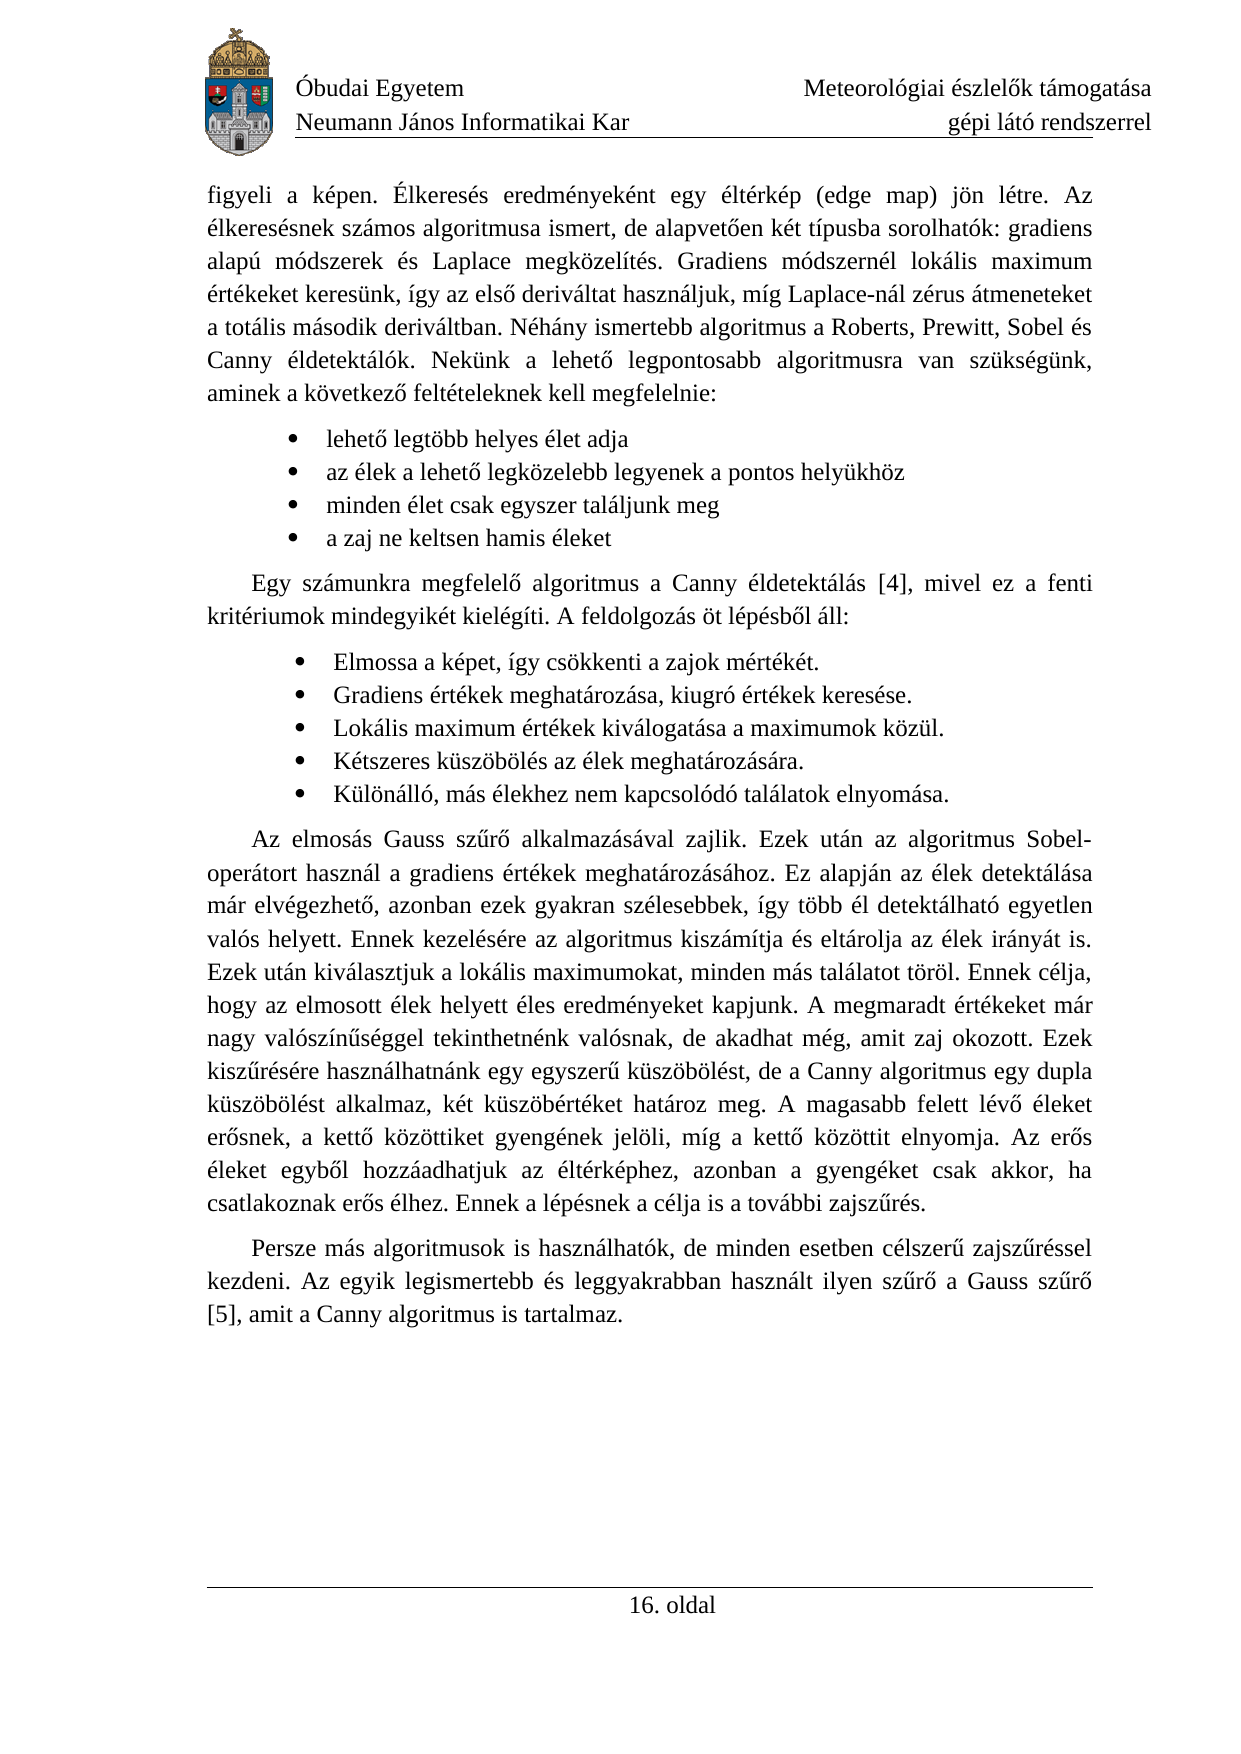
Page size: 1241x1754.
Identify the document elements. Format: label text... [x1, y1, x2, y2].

list Kétszeres küszöbölés az élek meghatározására. [296, 746, 1093, 775]
list Gradiens értékek meghatározása, kiugró értékek keresése. [296, 680, 1093, 709]
text Az elmosás Gauss szűrő alkalmazásával zajlik. Ezek után az algoritmus Sobel-operátort használ a gradiens értékek meghatározásához. Ez alapján az élek detektálása már elvégezhető, azonban ezek gyakran szélesebbek, így több él detektálható egyetlen valós helyett. Ennek kezelésére az algoritmus kiszámítja és eltárolja az élek irányát is. Ezek után kiválasztjuk a lokális maximumokat, minden más találatot töröl. Ennek célja, hogy az elmosott élek helyett éles eredményeket kapjunk. A megmaradt értékeket már nagy valószínűséggel tekinthetnénk valósnak, de akadhat még, amit zaj okozott. Ezek kiszűrésére használhatnánk egy egyszerű küszöbölést, de a Canny algoritmus egy dupla küszöbölést alkalmaz, két küszöbértéket határoz meg. A magasabb felett lévő éleket erősnek, a kettő közöttiket gyengének jelöli, míg a kettő közöttit elnyomja. Az erős éleket egyből hozzáadhatjuk az éltérképhez, azonban a gyengéket csak akkor, ha csatlakoznak erős élhez. Ennek a lépésnek a célja is a további zajszűrés. [207, 824, 1093, 1217]
list Különálló, más élekhez nem kapcsolódó találatok elnyomása. [296, 779, 1093, 808]
list a zaj ne keltsen hamis éleket [288, 523, 1093, 552]
picture [205, 28, 275, 157]
list Lokális maximum értékek kiválogatása a maximumok közül. [296, 713, 1093, 742]
list az élek a lehető legközelebb legyenek a pontos helyükhöz [288, 457, 1093, 486]
text Persze más algoritmusok is használhatók, de minden esetben célszerű zajszűréssel kezdeni. Az egyik legismertebb és leggyakrabban használt ilyen szűrő a Gauss szűrő [5], amit a Canny algoritmus is tartalmaz. [207, 1233, 1093, 1328]
list minden élet csak egyszer találjunk meg [288, 490, 1093, 519]
list Elmossa a képet, így csökkenti a zajok mértékét. [296, 647, 1093, 676]
text Egy számunkra megfelelő algoritmus a Canny éldetektálás [4], mivel ez a fenti kritériumok mindegyikét kielégíti. A feldolgozás öt lépésből áll: [207, 568, 1093, 630]
list lehető legtöbb helyes élet adja [288, 424, 1093, 453]
